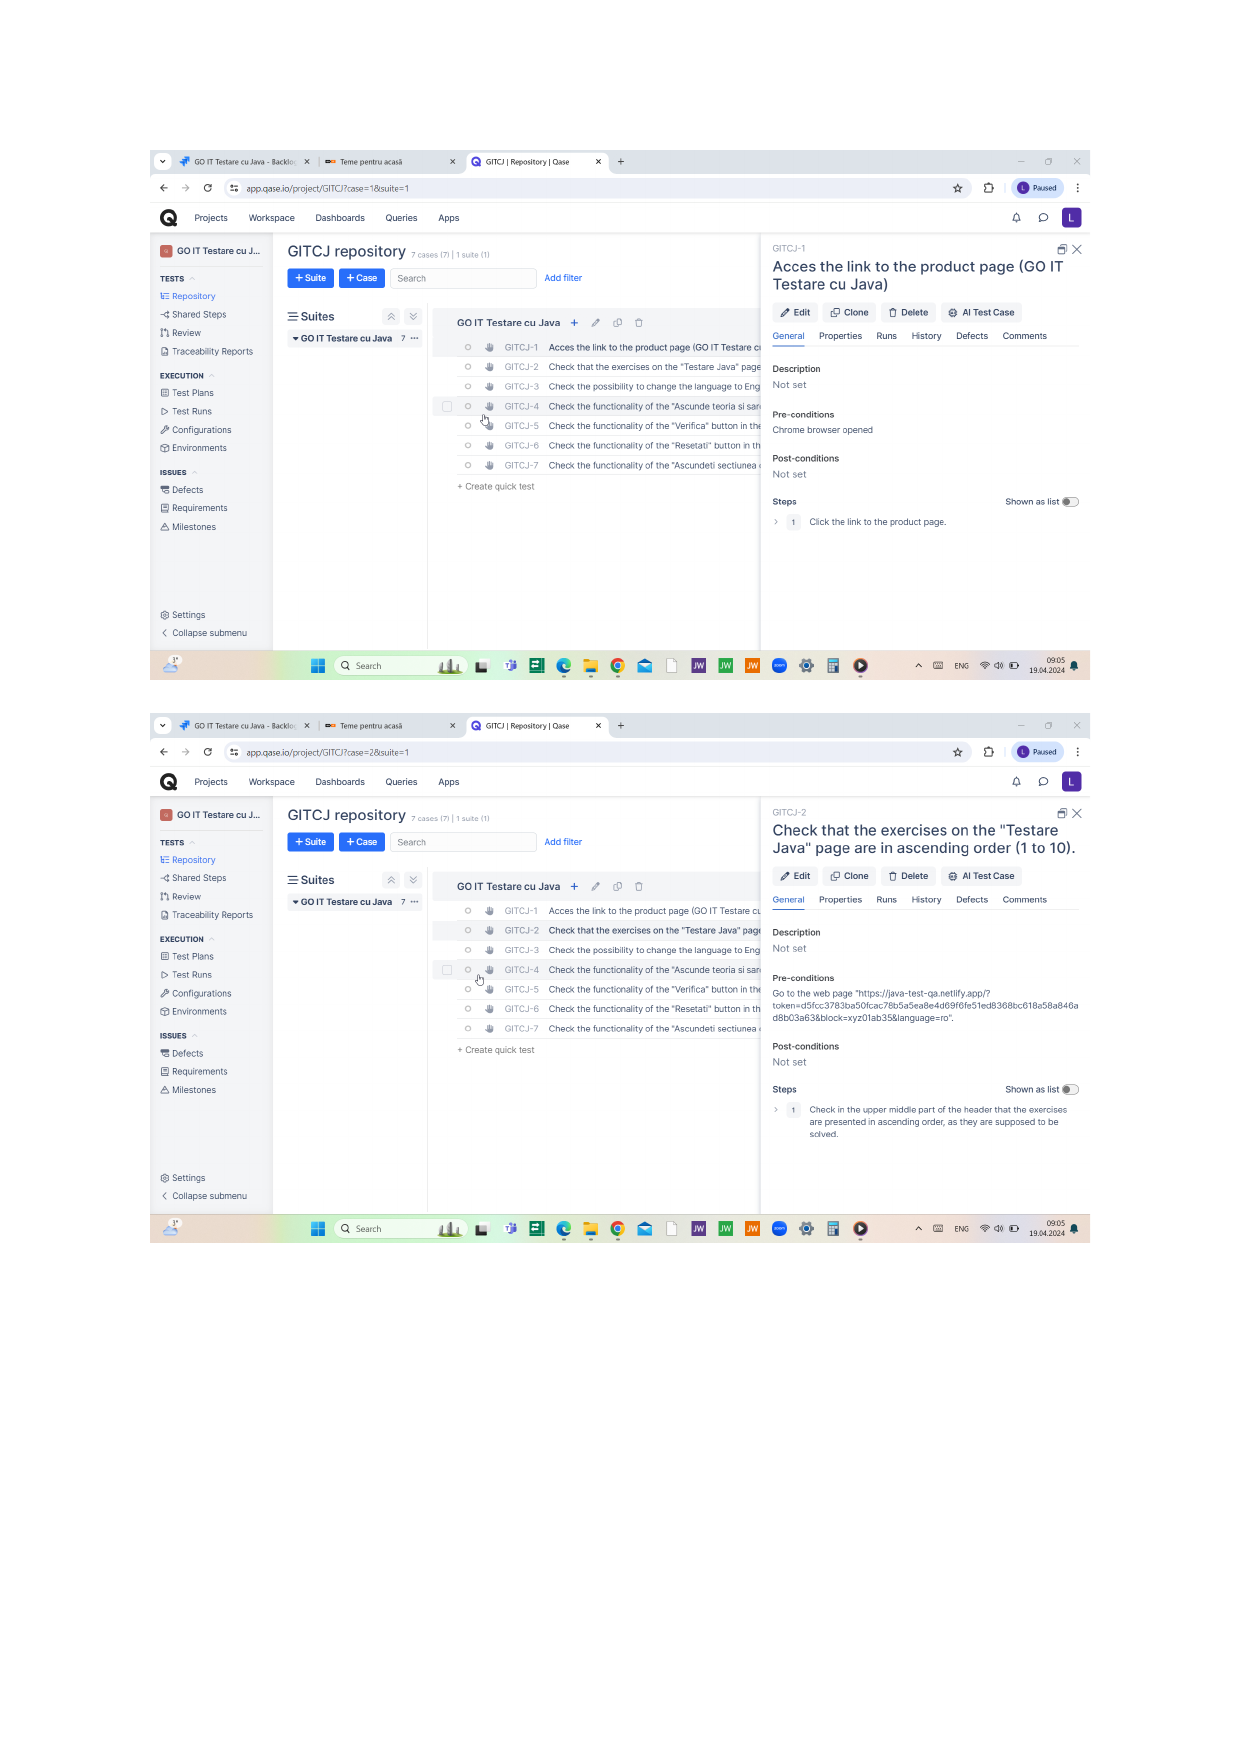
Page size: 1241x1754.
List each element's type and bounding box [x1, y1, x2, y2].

picture [150, 150, 1091, 680]
picture [150, 713, 1091, 1243]
